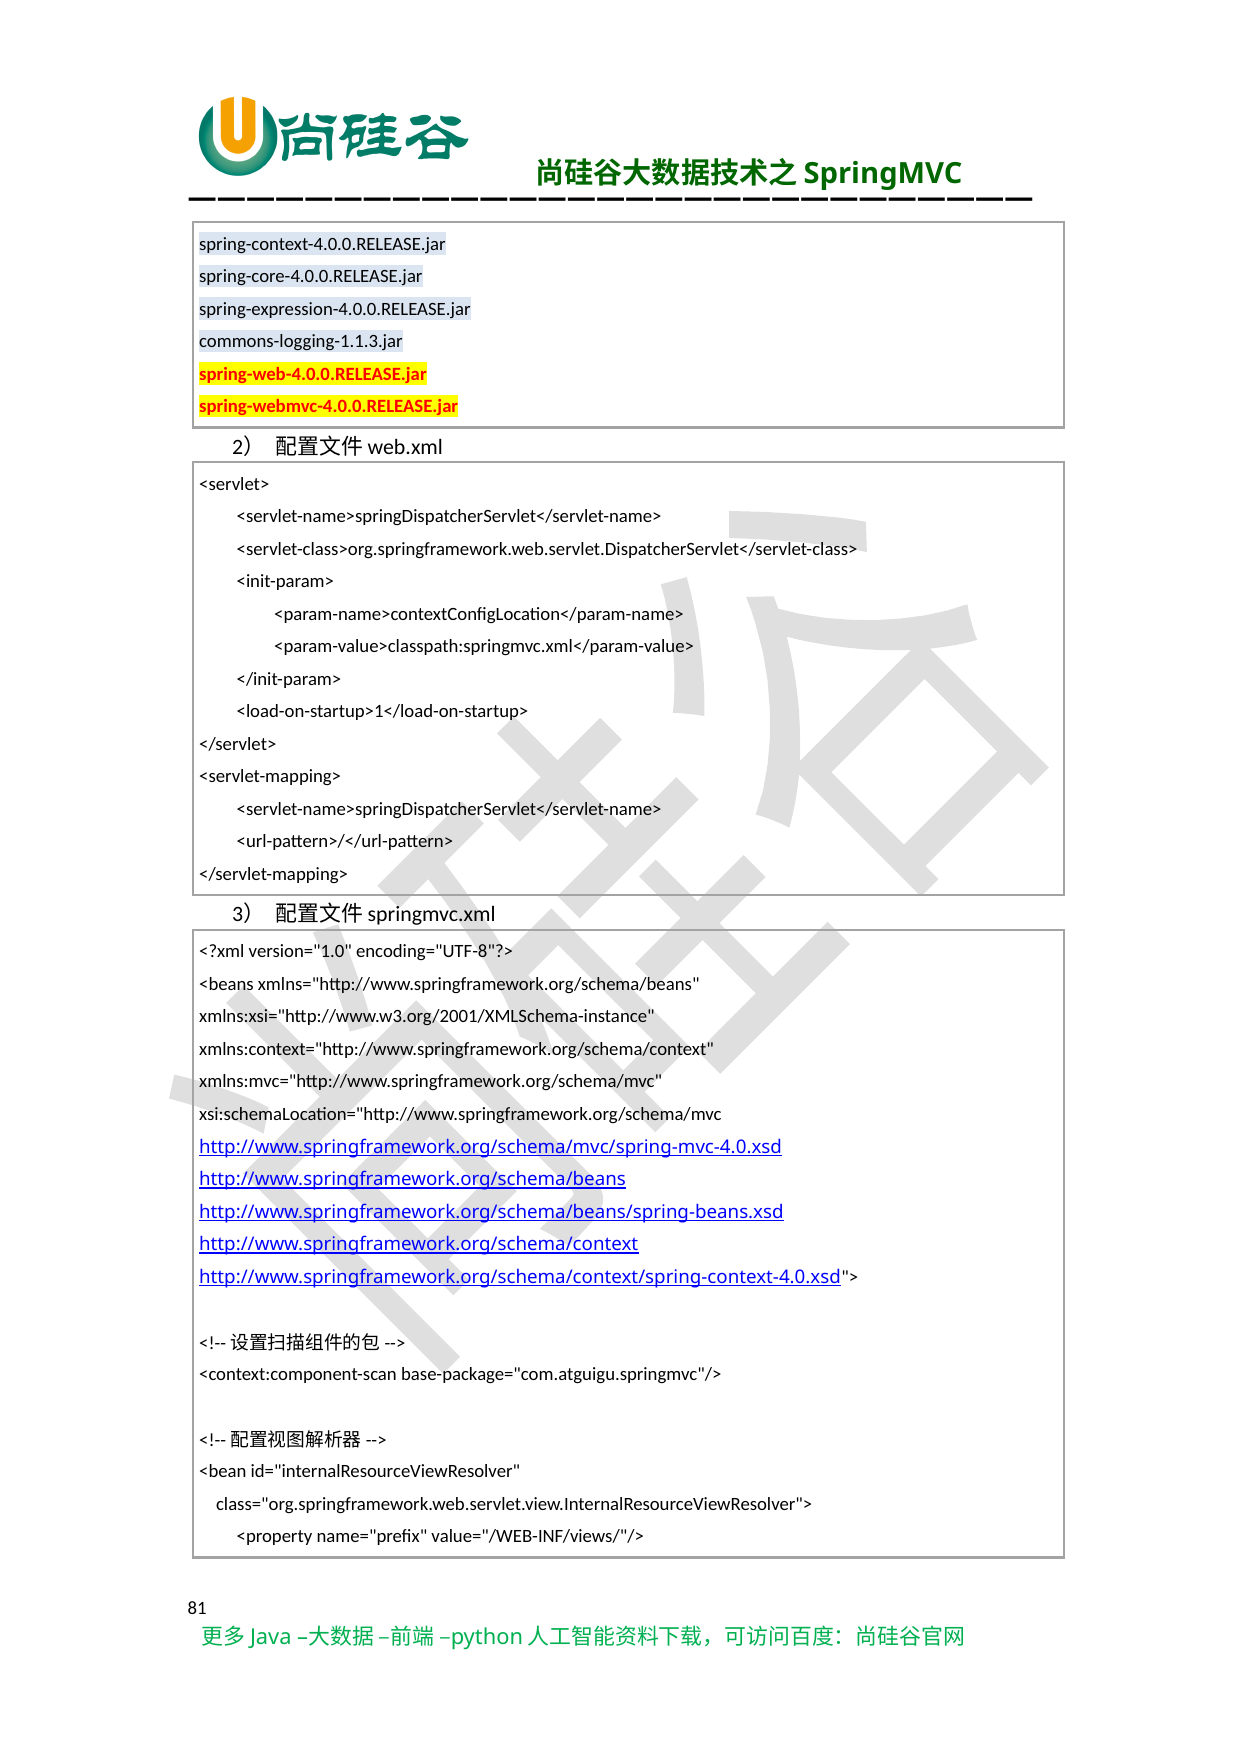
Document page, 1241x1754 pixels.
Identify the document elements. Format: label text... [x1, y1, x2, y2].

table_header <servlet> <servlet-name>springDispatcherServlet</servlet-name> <servlet-class>org.springframework.web.servlet.DispatcherServlet</servlet-class> <init-param> <param-name>contextConfigLocation</param-name> <param-value>classpath:springmvc.xml</param-value> </init-param> <load-on-startup>1</load-on-startup> </servlet> <servlet-mapping> <servlet-name>springDispatcherServlet</servlet-name> <url-pattern>/</url-pattern> </servlet-mapping> [194, 463, 1063, 894]
list 配置文件web.xml [232, 429, 1053, 461]
list 配置文件springmvc.xml [232, 896, 1053, 928]
picture [187, 88, 476, 184]
